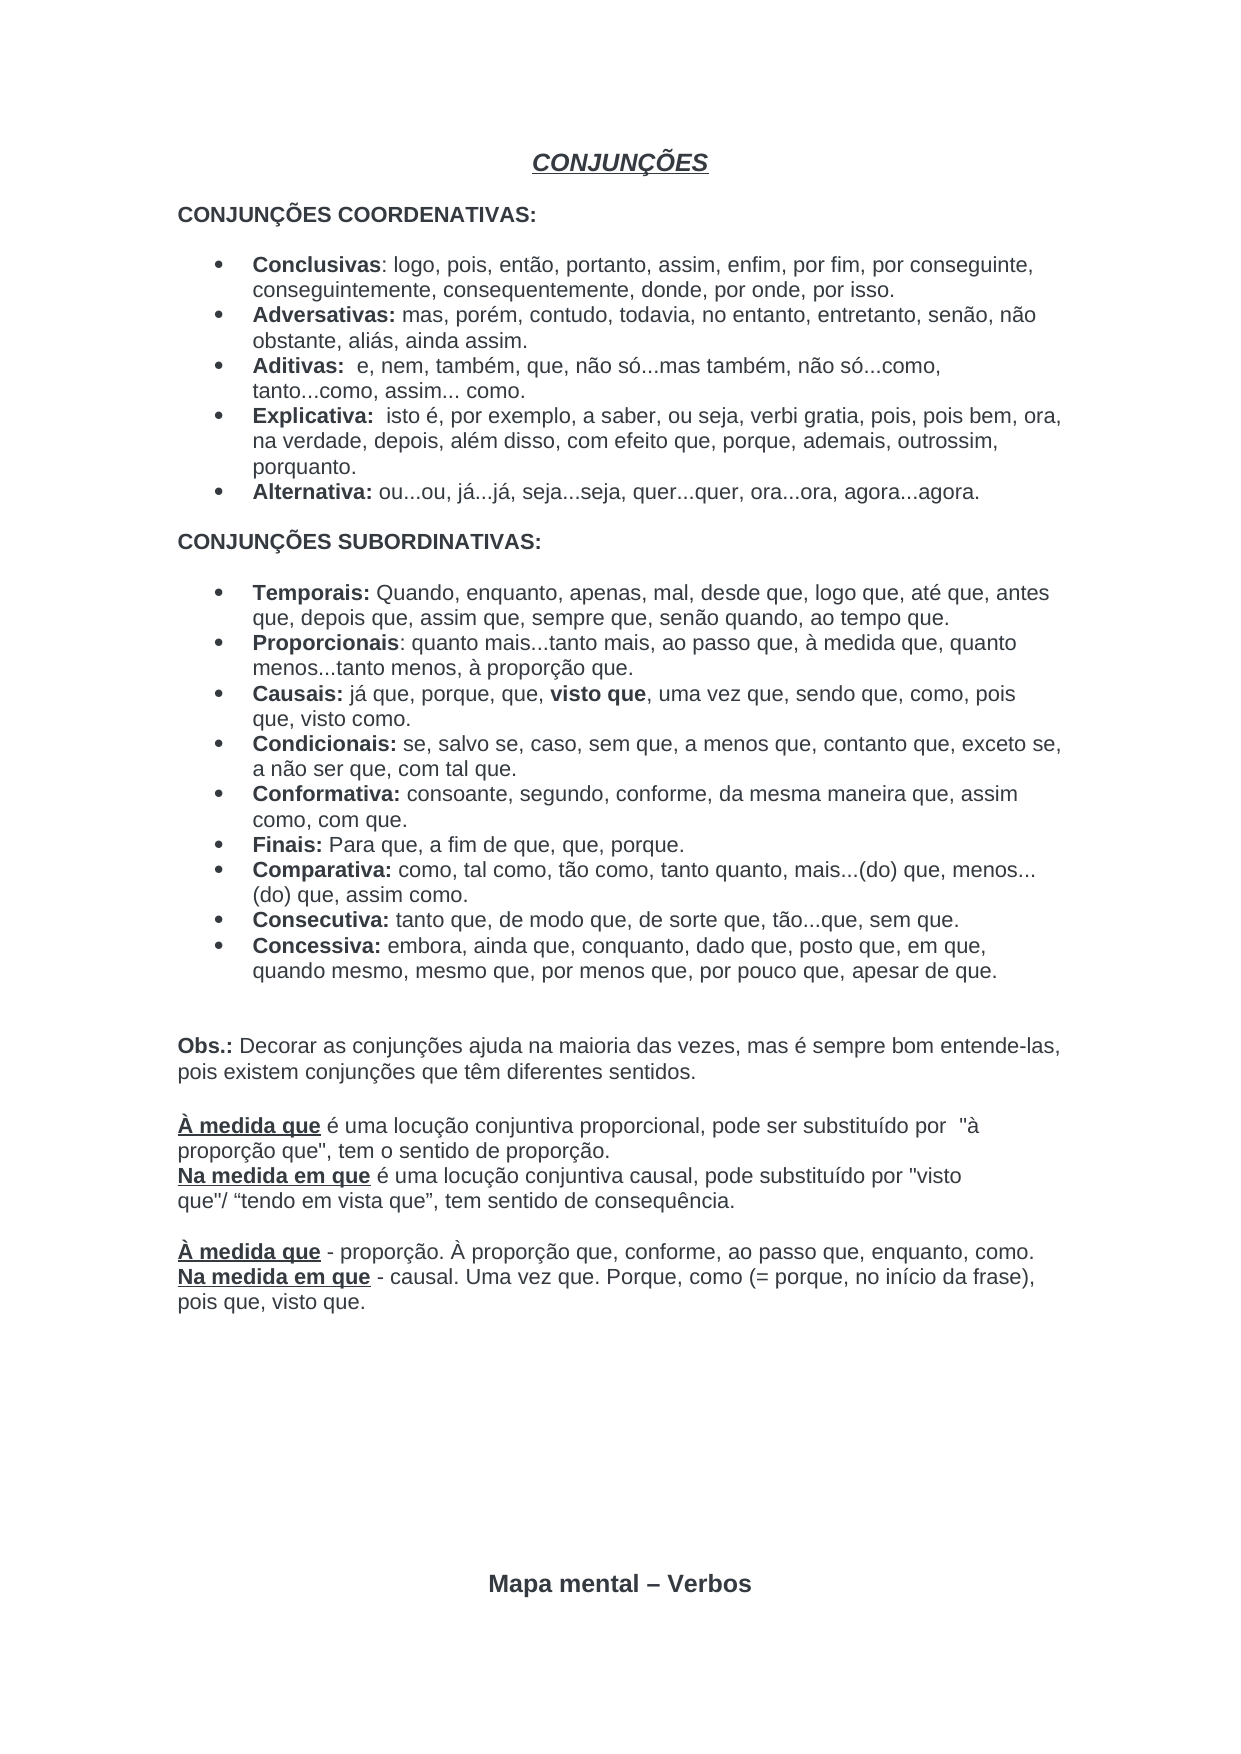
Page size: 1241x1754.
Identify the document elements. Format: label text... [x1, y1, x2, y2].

list Aditivas: e, nem, também, que, não só...mas também, não só...como, tanto...como, assim... como. [215, 353, 1063, 403]
list Temporais: Quando, enquanto, apenas, mal, desde que, logo que, até que, antes que, depois que, assim que, sempre que, senão quando, ao tempo que. [215, 580, 1063, 630]
text CONJUNÇÕES COORDENATIVAS: [177, 202, 1063, 227]
text Mapa mental – Verbos [177, 1569, 1063, 1598]
list Conclusivas: logo, pois, então, portanto, assim, enfim, por fim, por conseguinte, conseguintemente, consequentemente, donde, por onde, por isso. [215, 252, 1063, 302]
text Obs.: Decorar as conjunções ajuda na maioria das vezes, mas é sempre bom entende-las, pois existem conjunções que têm diferentes sentidos. [177, 1033, 1063, 1084]
list Adversativas: mas, porém, contudo, todavia, no entanto, entretanto, senão, não obstante, aliás, ainda assim. [215, 302, 1063, 353]
list Consecutiva: tanto que, de modo que, de sorte que, tão...que, sem que. [215, 907, 1063, 933]
text À medida que é uma locução conjuntiva proporcional, pode ser substituído por "à proporção que", tem o sentido de proporção. [177, 1113, 1063, 1163]
list Explicativa: isto é, por exemplo, a saber, ou seja, verbi gratia, pois, pois bem, ora, na verdade, depois, além disso, com efeito que, porque, ademais, outrossim, porquanto. [215, 403, 1063, 479]
list Alternativa: ou...ou, já...já, seja...seja, quer...quer, ora...ora, agora...agora. [215, 479, 1063, 504]
list Condicionais: se, salvo se, caso, sem que, a menos que, contanto que, exceto se, a não ser que, com tal que. [215, 731, 1063, 781]
list Comparativa: como, tal como, tão como, tanto quanto, mais...(do) que, menos...(do) que, assim como. [215, 857, 1063, 907]
text CONJUNÇÕES SUBORDINATIVAS: [177, 529, 1063, 554]
list Proporcionais: quanto mais...tanto mais, ao passo que, à medida que, quanto menos...tanto menos, à proporção que. [215, 630, 1063, 681]
text Na medida em que - causal. Uma vez que. Porque, como (= porque, no início da frase), pois que, visto que. [177, 1264, 1063, 1314]
list Conformativa: consoante, segundo, conforme, da mesma maneira que, assim como, com que. [215, 781, 1063, 832]
list Finais: Para que, a fim de que, que, porque. [215, 832, 1063, 857]
text CONJUNÇÕES [177, 148, 1063, 176]
text À medida que - proporção. À proporção que, conforme, ao passo que, enquanto, como. [177, 1213, 1063, 1264]
text Na medida em que é uma locução conjuntiva causal, pode substituído por "visto que"/ “tendo em vista que”, tem sentido de consequência. [177, 1163, 1063, 1213]
list Causais: já que, porque, que, visto que, uma vez que, sendo que, como, pois que, visto como. [215, 681, 1063, 731]
list Concessiva: embora, ainda que, conquanto, dado que, posto que, em que, quando mesmo, mesmo que, por menos que, por pouco que, apesar de que. [215, 933, 1063, 983]
